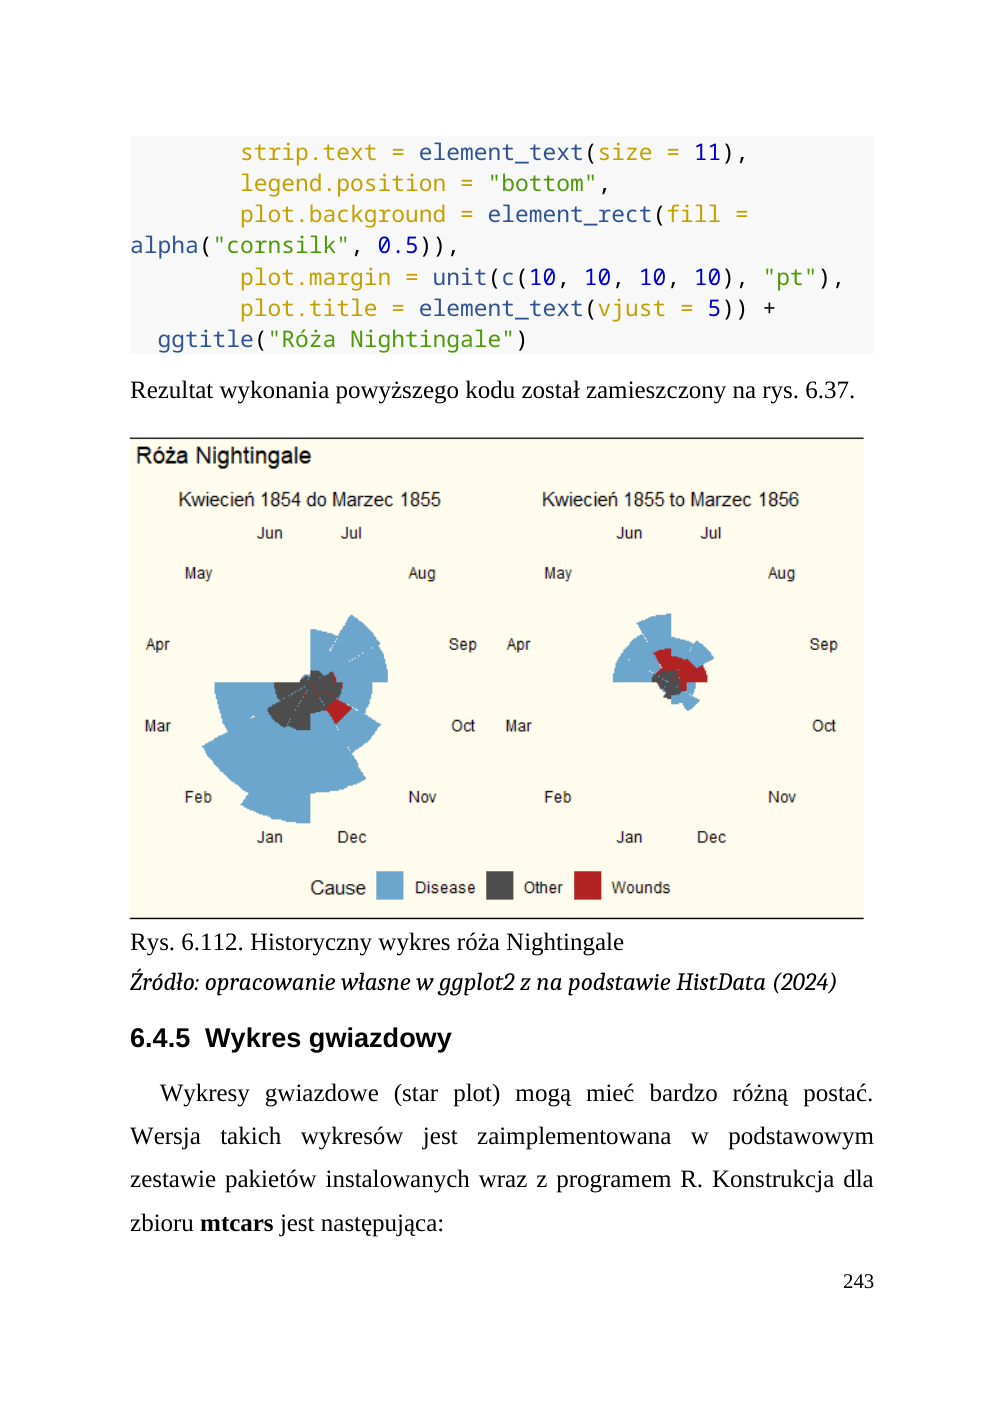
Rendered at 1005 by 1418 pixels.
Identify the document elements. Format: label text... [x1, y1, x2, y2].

text Rezultat wykonania powyższego kodu został zamieszczony na rys. 6.37. [130, 375, 874, 404]
picture [129, 431, 864, 927]
text Źródło: opracowanie własne w ggplot2 z na podstawie HistData (2024) [130, 968, 874, 997]
text Wykresy gwiazdowe (star plot) mogą mieć bardzo różną postać. Wersja takich wykresów jest zaimplementowana w podstawowym zestawie pakietów instalowanych wraz z programem R. Konstrukcja dla zbioru mtcars jest następująca: [130, 1078, 874, 1236]
subtitle Wykres gwiazdowy [130, 1022, 874, 1053]
